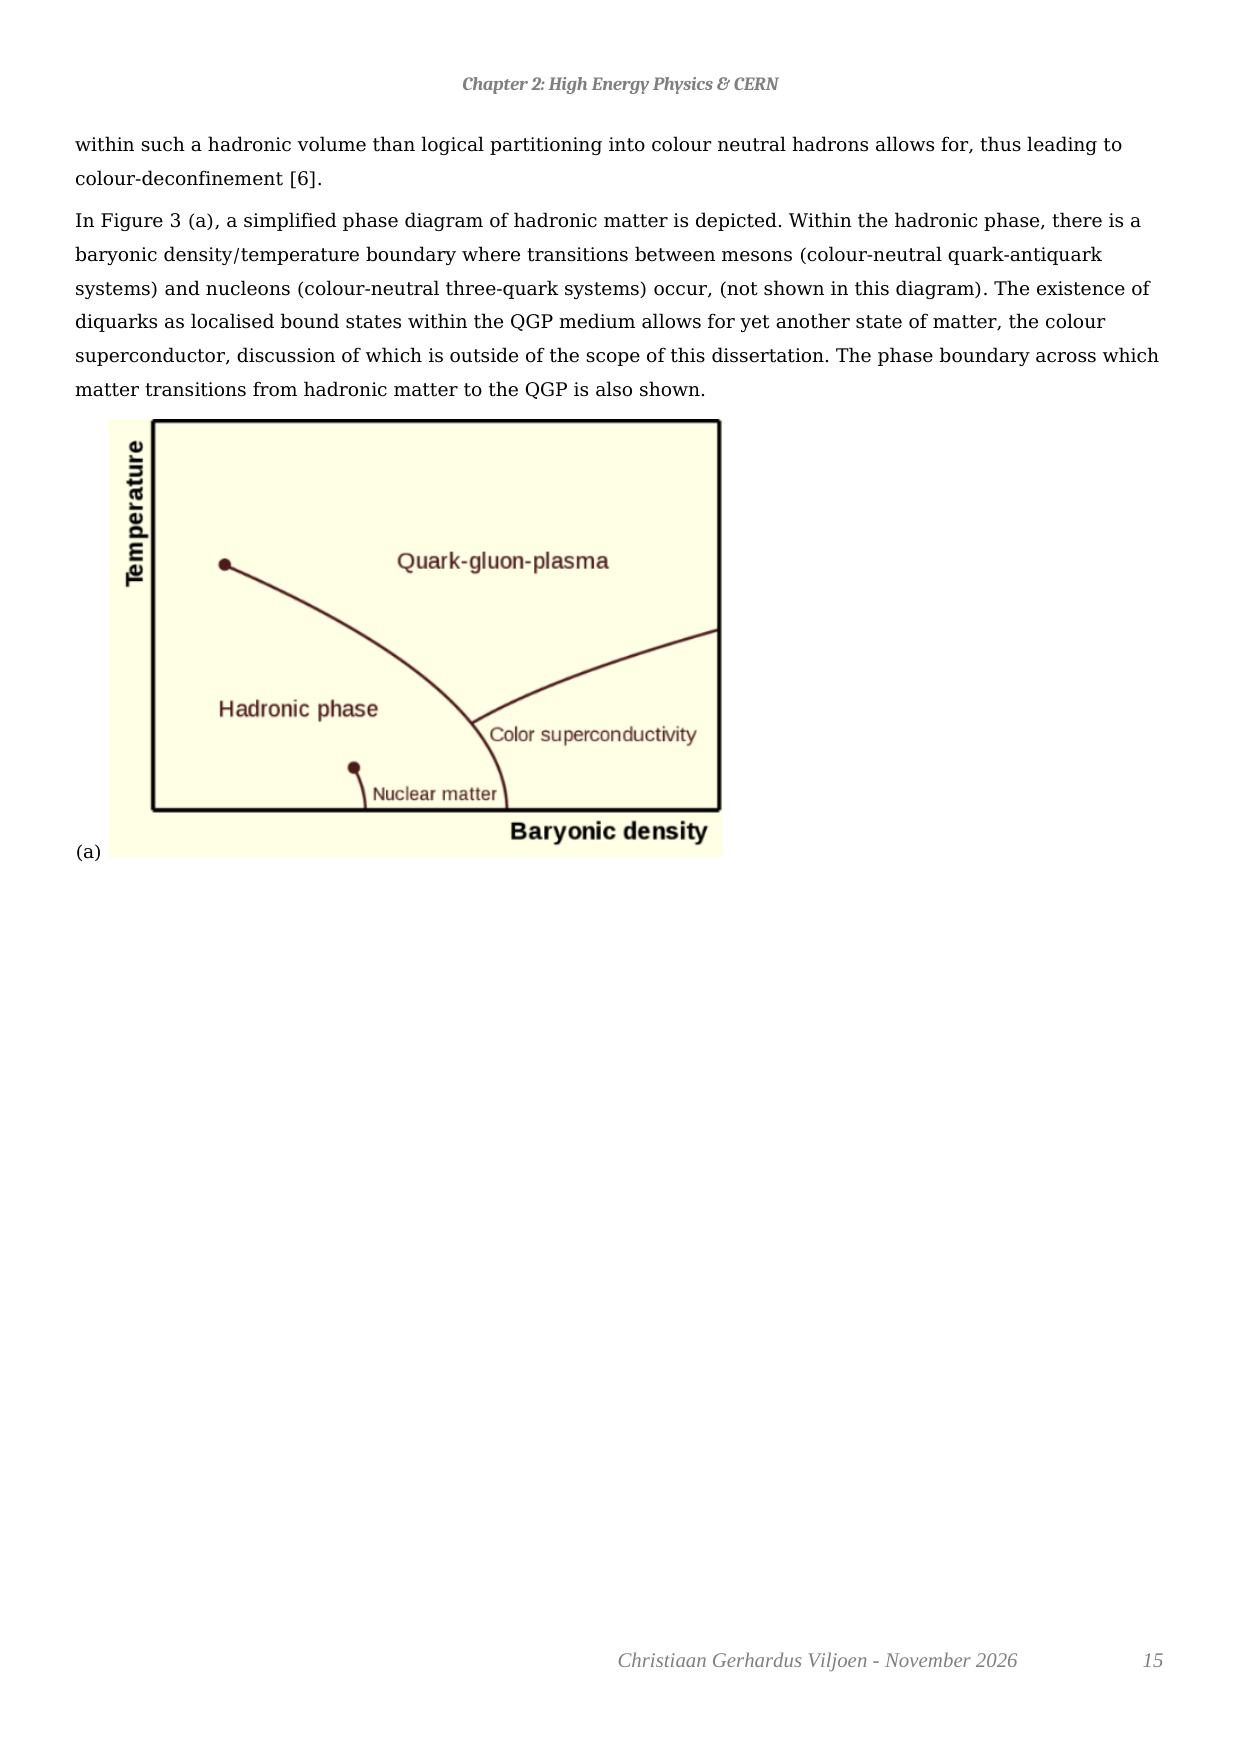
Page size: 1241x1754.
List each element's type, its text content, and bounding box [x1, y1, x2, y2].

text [75, 133, 1165, 189]
picture [108, 419, 723, 858]
text In Figure 3 (a), a simplified phase diagram of hadronic matter is depicted. Within the hadronic phase, there is a baryonic density/temperature boundary where transitions between mesons (colour-neutral quark-antiquark systems) and nucleons (colour-neutral three-quark systems) occur, (not shown in this diagram). The existence of diquarks as localised bound states within the QGP medium allows for yet another state of matter, the colour superconductor, discussion of which is outside of the scope of this dissertation. The phase boundary across which matter transitions from hadronic matter to the QGP is also shown. [75, 209, 1165, 400]
